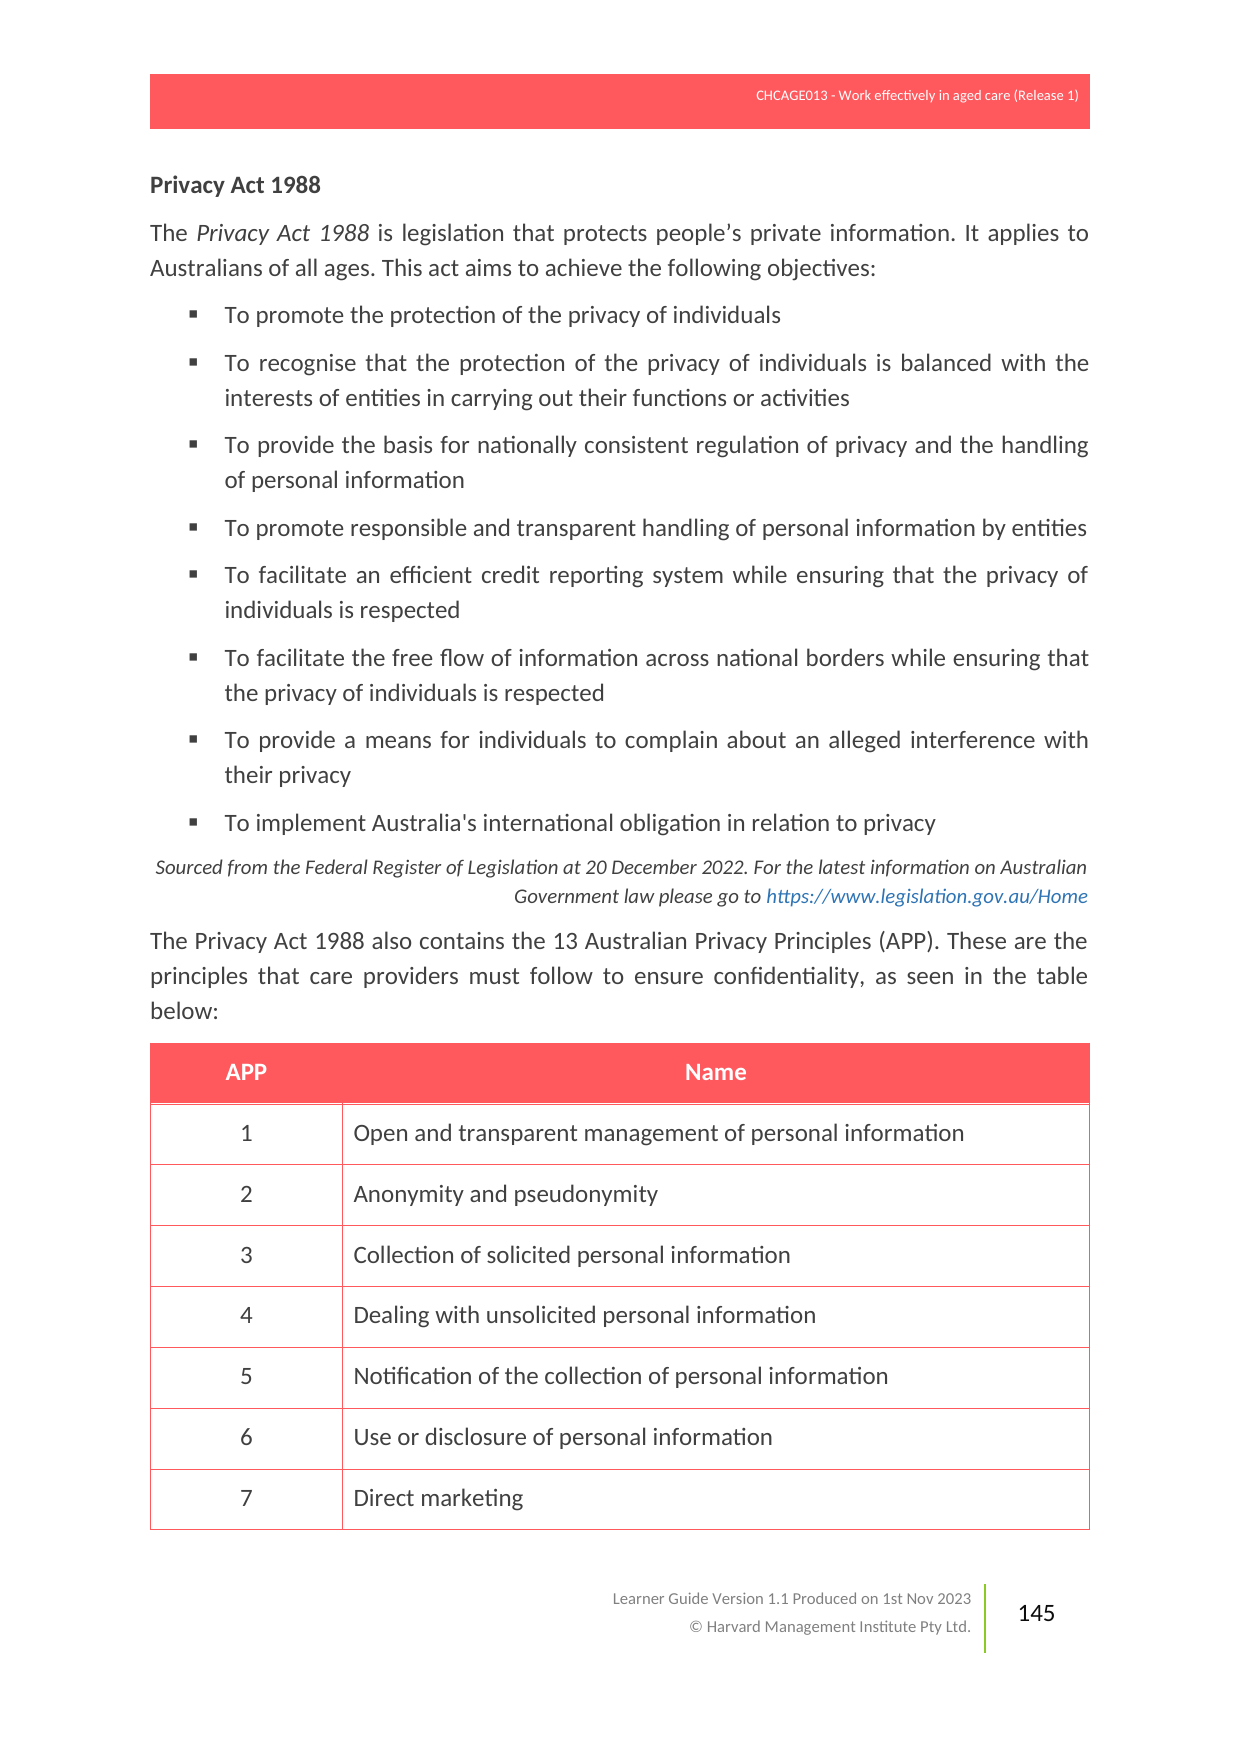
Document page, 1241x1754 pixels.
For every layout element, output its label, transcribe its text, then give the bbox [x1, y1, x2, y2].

table_cell Direct marketing [343, 1470, 1089, 1529]
table_cell 3 [151, 1226, 342, 1286]
table_cell Open and transparent management of personal information [343, 1105, 1089, 1164]
text The Privacy Act 1988 is legislation that protects people’s private information. It applies to Australians of all ages. This act aims to achieve the following objectives: [150, 217, 1090, 282]
text The Privacy Act 1988 also contains the 13 Australian Privacy Principles (APP). These are the principles that care providers must follow to ensure confidentiality, as seen in the table below: [150, 925, 1090, 1026]
table_cell 6 [151, 1409, 342, 1468]
text Privacy Act 1988 [150, 169, 1090, 200]
list To provide the basis for nationally consistent regulation of privacy and the handling of personal information [187, 429, 1090, 495]
list To recognise that the protection of the privacy of individuals is balanced with the interests of entities in carrying out their functions or activities [187, 347, 1090, 412]
table_cell Use or disclosure of personal information [343, 1409, 1089, 1468]
table_cell Dealing with unsolicited personal information [343, 1287, 1089, 1347]
table_cell Notification of the collection of personal information [343, 1348, 1089, 1408]
list To implement Australia's international obligation in relation to privacy [187, 807, 1090, 837]
text Sourced from the Federal Register of Legislation at 20 December 2022. For the latest information on Australian Government law please go to https://www.legislation.gov.au/Home [150, 854, 1090, 909]
table_header Name [343, 1044, 1089, 1103]
list To promote the protection of the privacy of individuals [187, 299, 1090, 330]
table_cell Collection of solicited personal information [343, 1226, 1089, 1286]
table_cell 1 [151, 1105, 342, 1164]
table_cell 2 [151, 1165, 342, 1225]
list To promote responsible and transparent handling of personal information by entities [187, 512, 1090, 542]
table_cell 4 [151, 1287, 342, 1347]
list To facilitate an efficient credit reporting system while ensuring that the privacy of individuals is respected [187, 559, 1090, 625]
list To facilitate the free flow of information across national borders while ensuring that the privacy of individuals is respected [187, 642, 1090, 707]
list To provide a means for individuals to complain about an alleged interference with their privacy [187, 724, 1090, 790]
table_header APP [151, 1044, 342, 1103]
table_cell Anonymity and pseudonymity [343, 1165, 1089, 1225]
table_cell 7 [151, 1470, 342, 1529]
table_cell 5 [151, 1348, 342, 1408]
